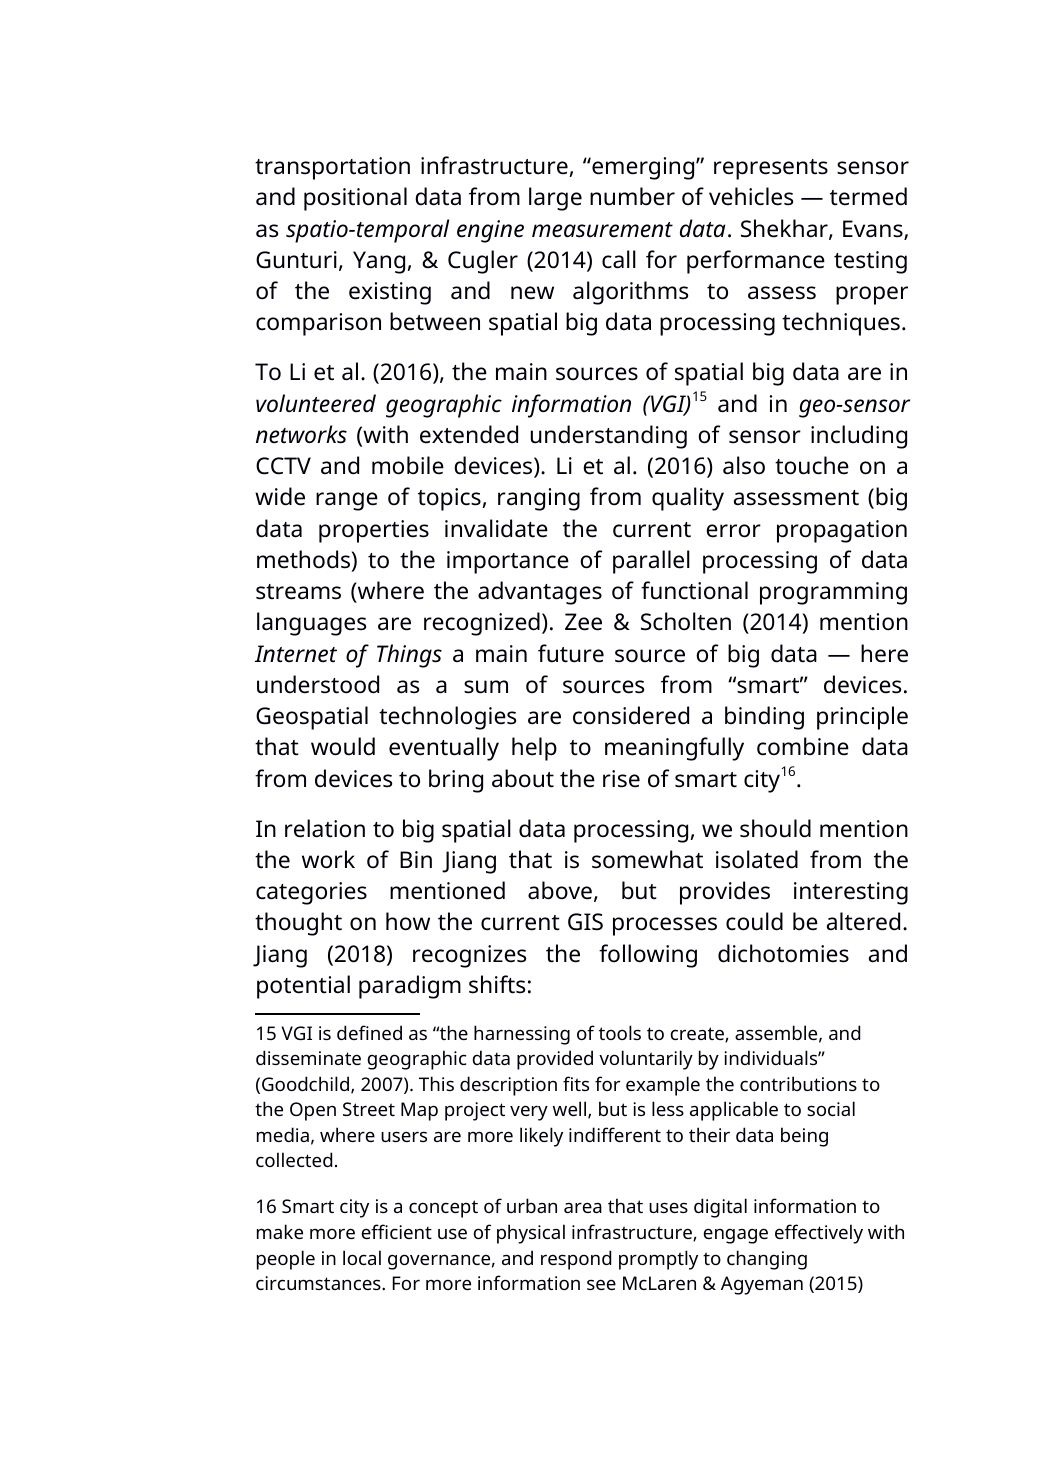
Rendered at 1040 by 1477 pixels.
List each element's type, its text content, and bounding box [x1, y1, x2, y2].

text To Li et al. (2016), the main sources of spatial big data are in volunteered geographic information (VGI) and in geo-sensor networks (with extended understanding of sensor including CCTV and mobile devices). Li et al. (2016) also touche on a wide range of topics, ranging from quality assessment (big data properties invalidate the current error propagation methods) to the importance of parallel processing of data streams (where the advantages of functional programming languages are recognized). Zee & Scholten (2014) mention Internet of Things a main future source of big data — here understood as a sum of sources from “smart” devices. Geospatial technologies are considered a binding principle that would eventually help to meaningfully combine data from devices to bring about the rise of smart city. [255, 356, 910, 794]
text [255, 150, 910, 337]
text In relation to big spatial data processing, we should mention the work of Bin Jiang that is somewhat isolated from the categories mentioned above, but provides interesting thought on how the current GIS processes could be altered. Jiang (2018) recognizes the following dichotomies and potential paradigm shifts: [255, 812, 910, 1000]
